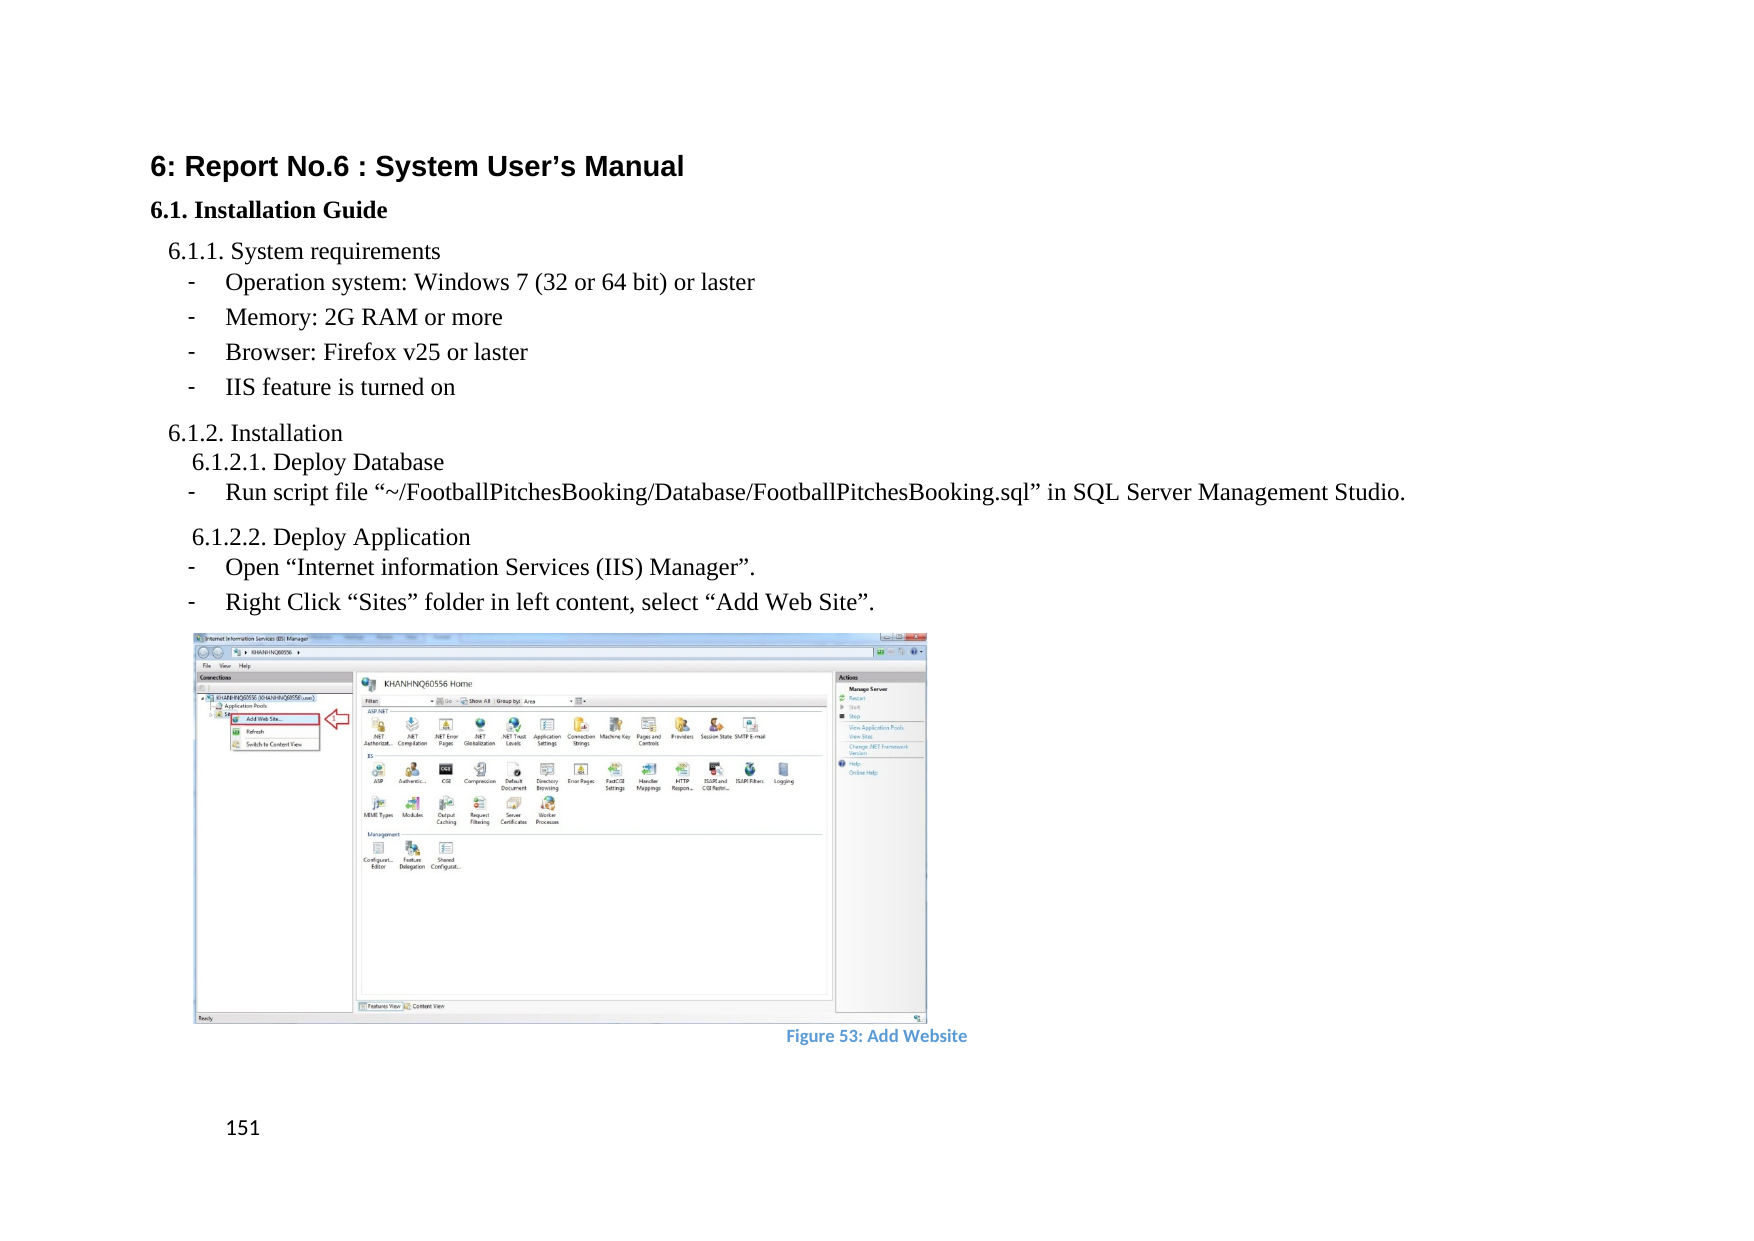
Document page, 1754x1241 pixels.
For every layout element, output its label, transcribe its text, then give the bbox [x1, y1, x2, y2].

text Figure 53: Add Website [150, 1025, 1604, 1048]
subtitle Installation Guide [150, 195, 1604, 224]
subtitle Installation [168, 418, 1604, 447]
subtitle Deploy Application [192, 523, 1604, 551]
subtitle System requirements [168, 236, 1604, 265]
list Right Click “Sites” folder in left content, select “Add Web Site”. [188, 586, 1604, 617]
subtitle Deploy Database [192, 447, 1604, 476]
subtitle Report No.6 : System User’s Manual [150, 149, 1604, 183]
list Browser: Firefox v25 or laster [188, 336, 1604, 366]
list IIS feature is turned on [188, 371, 1604, 401]
list Run script file “~/FootballPitchesBooking/Database/FootballPitchesBooking.sql” in SQL Server Management Studio. [188, 476, 1604, 506]
list Operation system: Windows 7 (32 or 64 bit) or laster [188, 266, 1604, 296]
list Open “Internet information Services (IIS) Manager”. [188, 551, 1604, 582]
picture [193, 633, 928, 1024]
list Memory: 2G RAM or more [188, 301, 1604, 331]
